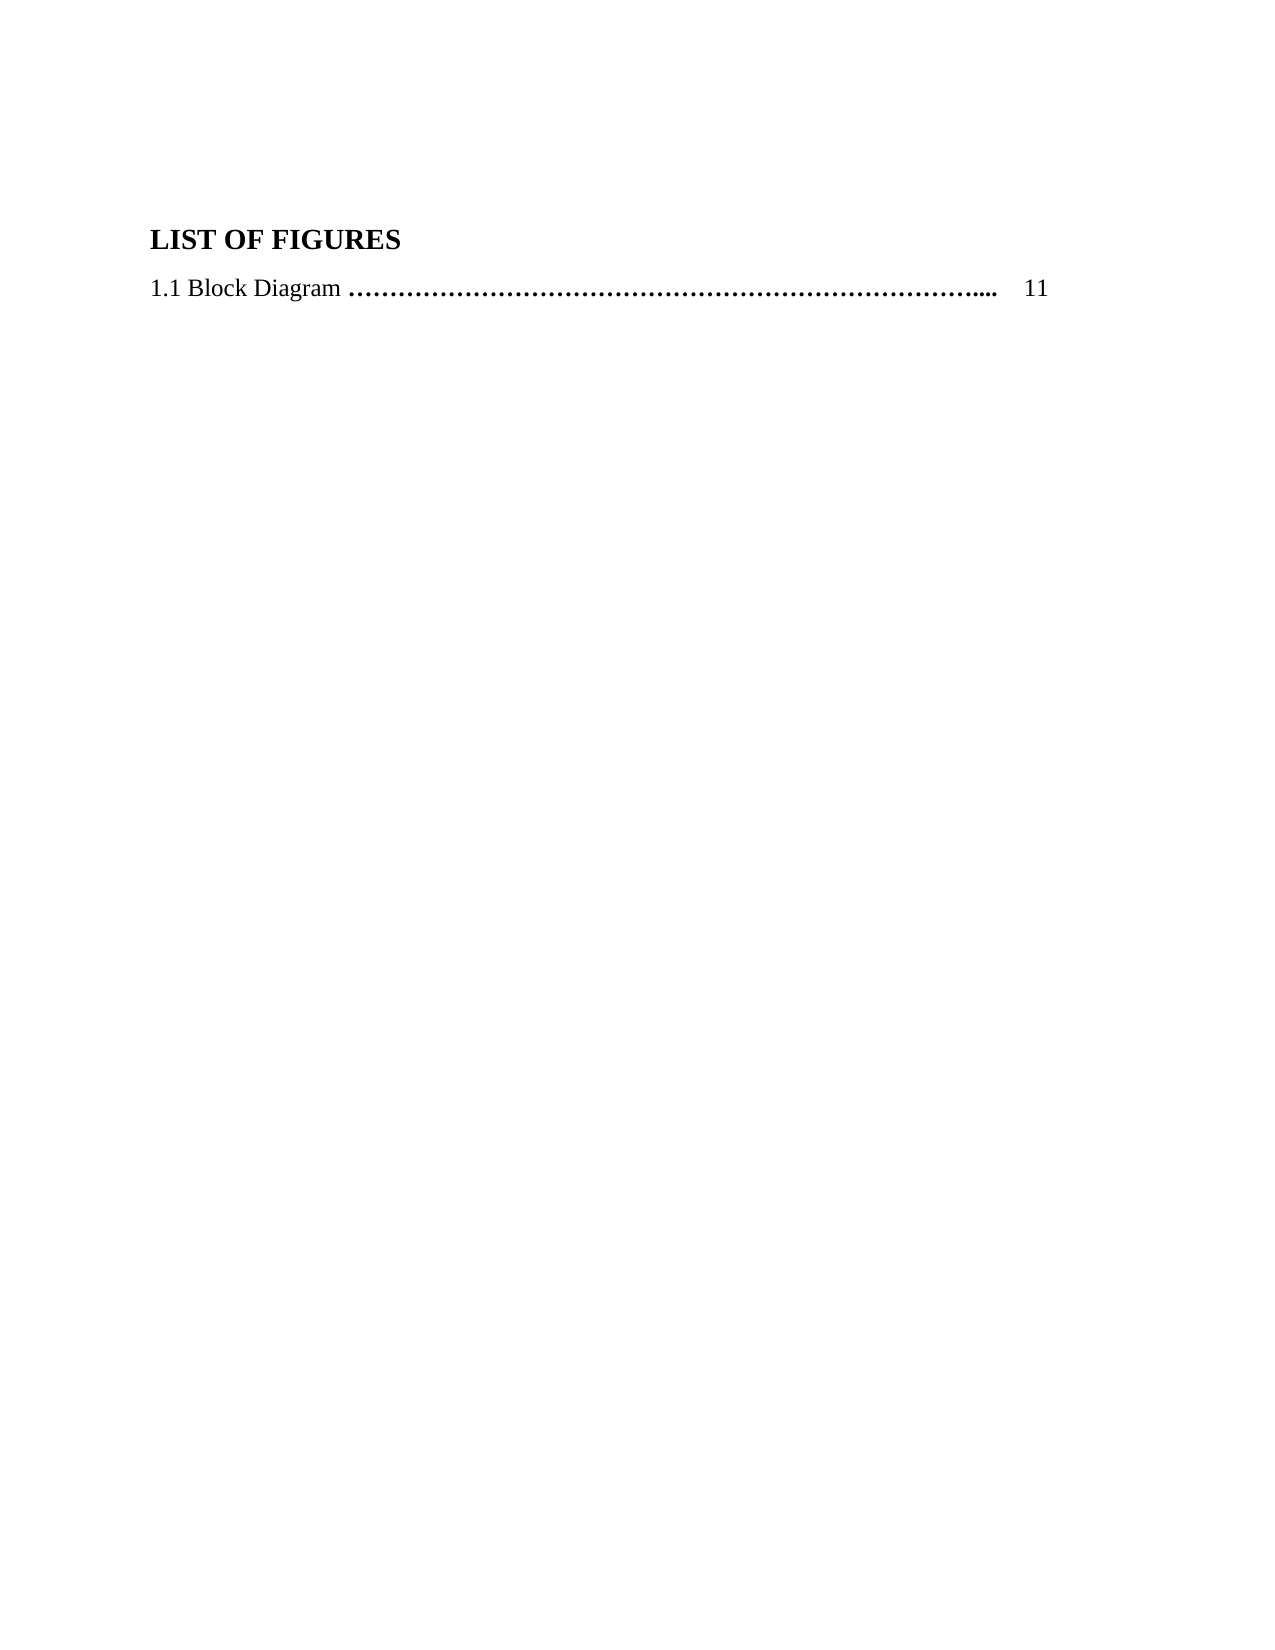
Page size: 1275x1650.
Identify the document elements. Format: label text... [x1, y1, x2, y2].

table_header 1.1 Block Diagram ………………………………………………………………….... [139, 273, 1012, 316]
list LIST OF FIGURES [150, 222, 1125, 256]
table_header 11 [1013, 273, 1144, 316]
